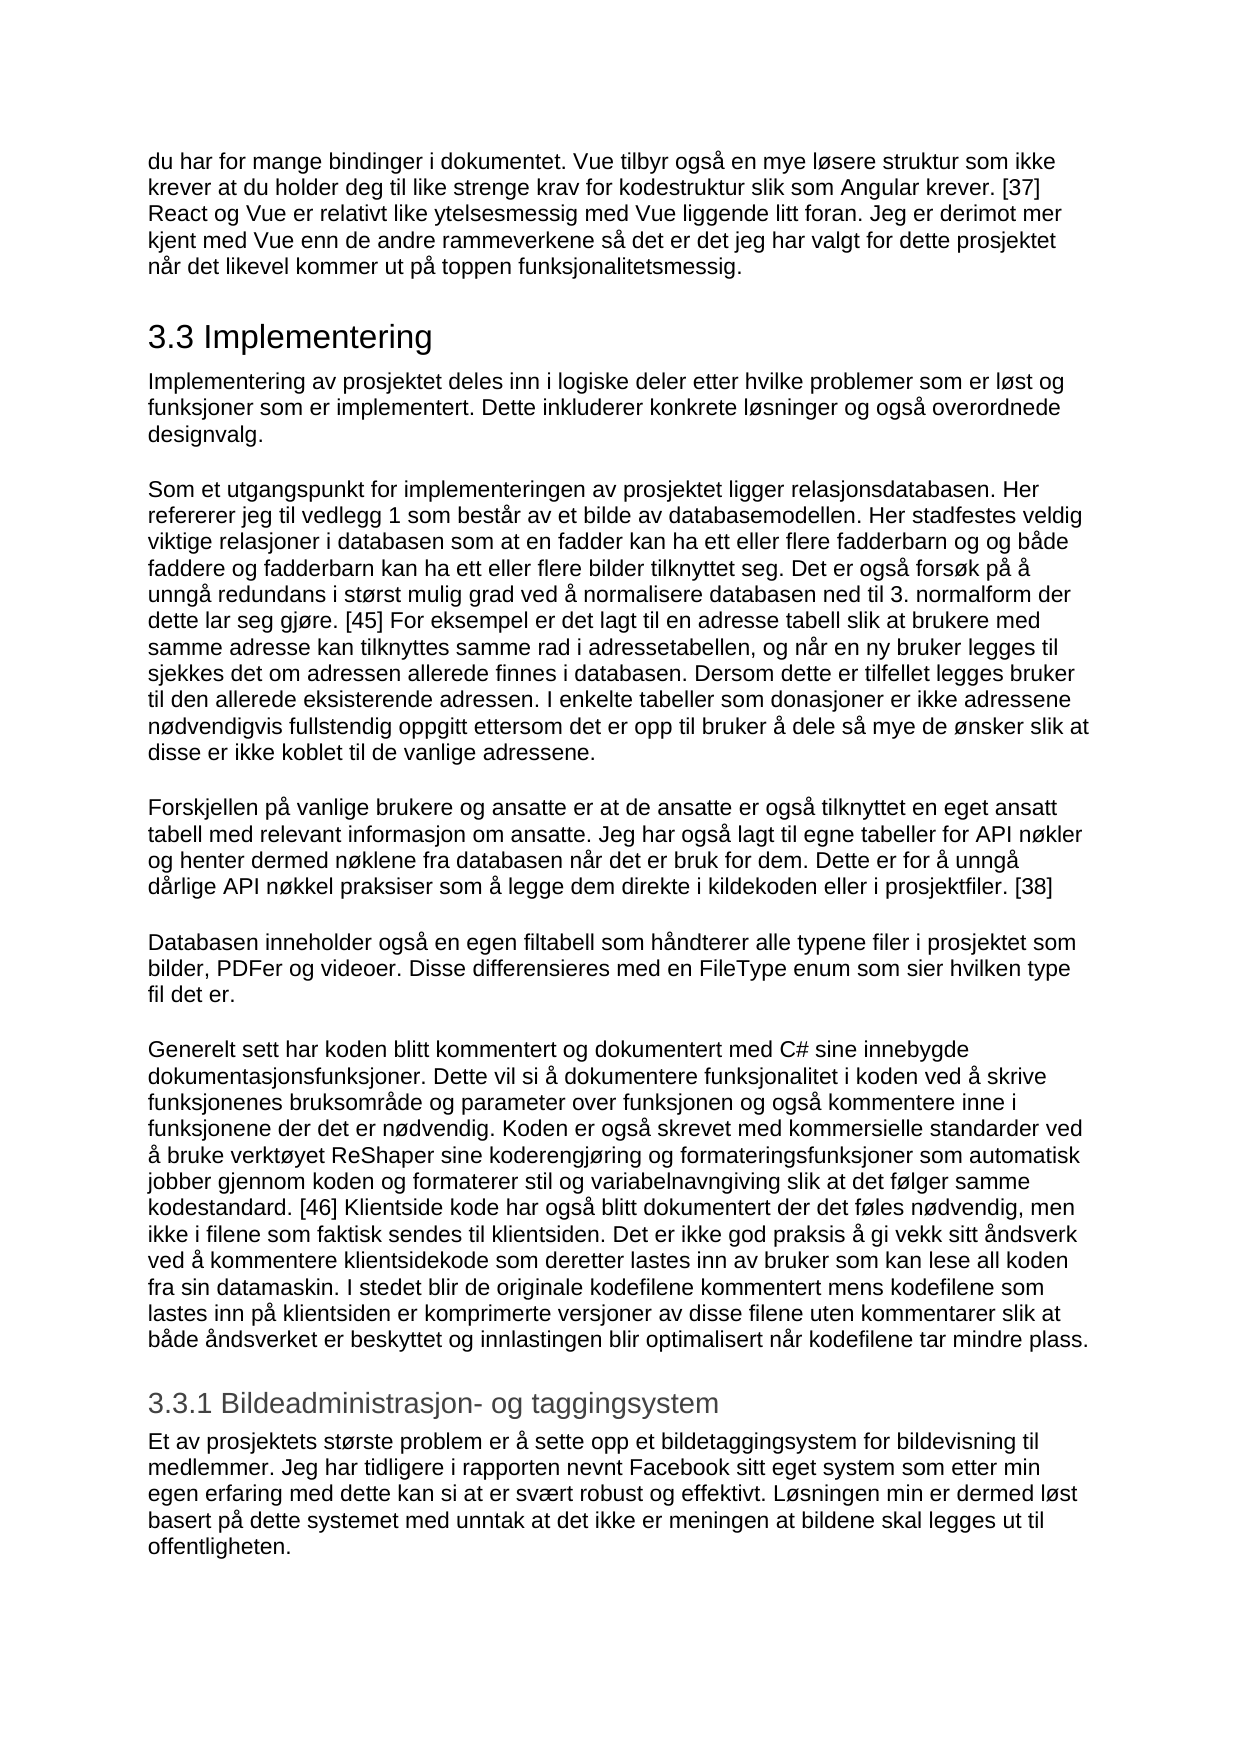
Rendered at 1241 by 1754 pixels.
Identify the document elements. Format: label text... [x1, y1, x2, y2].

text 3.3.1 Bildeadministrasjon- og taggingsystem [148, 1386, 1093, 1419]
text Generelt sett har koden blitt kommentert og dokumentert med C# sine innebygde dokumentasjonsfunksjoner. Dette vil si å dokumentere funksjonalitet i koden ved å skrive funksjonenes bruksområde og parameter over funksjonen og også kommentere inne i funksjonene der det er nødvendig. Koden er også skrevet med kommersielle standarder ved å bruke verktøyet ReShaper sine koderengjøring og formateringsfunksjoner som automatisk jobber gjennom koden og formaterer stil og variabelnavngiving slik at det følger samme kodestandard. [46] Klientside kode har også blitt dokumentert der det føles nødvendig, men ikke i filene som faktisk sendes til klientsiden. Det er ikke god praksis å gi vekk sitt åndsverk ved å kommentere klientsidekode som deretter lastes inn av bruker som kan lese all koden fra sin datamaskin. I stedet blir de originale kodefilene kommentert mens kodefilene som lastes inn på klientsiden er komprimerte versjoner av disse filene uten kommentarer slik at både åndsverket er beskyttet og innlastingen blir optimalisert når kodefilene tar mindre plass. [148, 1036, 1093, 1352]
text Databasen inneholder også en egen filtabell som håndterer alle typene filer i prosjektet som bilder, PDFer og videoer. Disse differensieres med en FileType enum som sier hvilken type fil det er. [148, 928, 1093, 1007]
text 3.3 Implementering [148, 317, 1093, 355]
text Som et utgangspunkt for implementeringen av prosjektet ligger relasjonsdatabasen. Her refererer jeg til vedlegg 1 som består av et bilde av databasemodellen. Her stadfestes veldig viktige relasjoner i databasen som at en fadder kan ha ett eller flere fadderbarn og og både faddere og fadderbarn kan ha ett eller flere bilder tilknyttet seg. Det er også forsøk på å unngå redundans i størst mulig grad ved å normalisere databasen ned til 3. normalform der dette lar seg gjøre. [45] For eksempel er det lagt til en adresse tabell slik at brukere med samme adresse kan tilknyttes samme rad i adressetabellen, og når en ny bruker legges til sjekkes det om adressen allerede finnes i databasen. Dersom dette er tilfellet legges bruker til den allerede eksisterende adressen. I enkelte tabeller som donasjoner er ikke adressene nødvendigvis fullstendig oppgitt ettersom det er opp til bruker å dele så mye de ønsker slik at disse er ikke koblet til de vanlige adressene. [148, 476, 1093, 766]
text Implementering av prosjektet deles inn i logiske deler etter hvilke problemer som er løst og funksjoner som er implementert. Dette inkluderer konkrete løsninger og også overordnede designvalg. [148, 368, 1093, 447]
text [148, 148, 1093, 279]
text Forskjellen på vanlige brukere og ansatte er at de ansatte er også tilknyttet en eget ansatt tabell med relevant informasjon om ansatte. Jeg har også lagt til egne tabeller for API nøkler og henter dermed nøklene fra databasen når det er bruk for dem. Dette er for å unngå dårlige API nøkkel praksiser som å legge dem direkte i kildekoden eller i prosjektfiler. [38] [148, 794, 1093, 900]
text Et av prosjektets største problem er å sette opp et bildetaggingsystem for bildevisning til medlemmer. Jeg har tidligere i rapporten nevnt Facebook sitt eget system som etter min egen erfaring med dette kan si at er svært robust og effektivt. Løsningen min er dermed løst basert på dette systemet med unntak at det ikke er meningen at bildene skal legges ut til offentligheten. [148, 1428, 1093, 1559]
